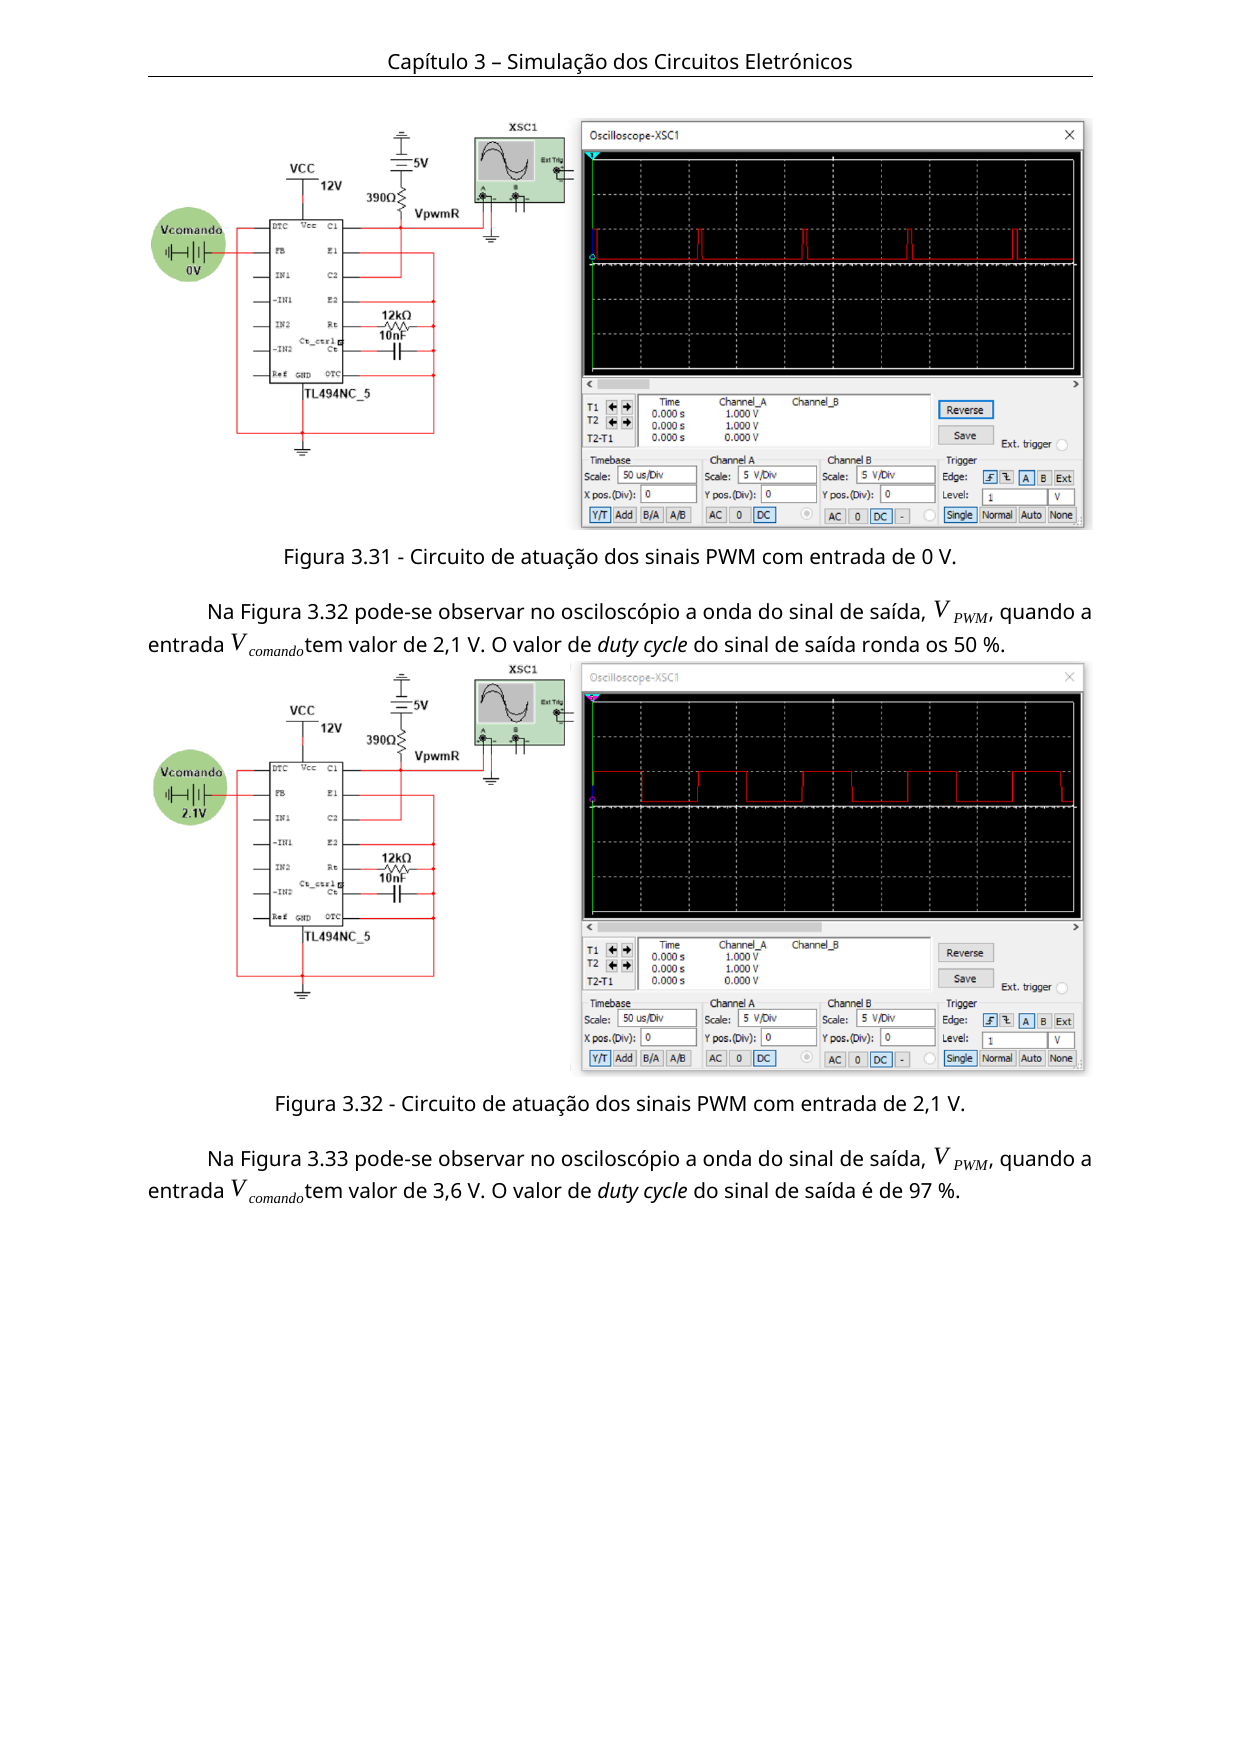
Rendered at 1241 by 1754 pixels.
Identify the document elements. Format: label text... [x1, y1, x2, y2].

picture [147, 118, 1093, 530]
picture [147, 661, 1093, 1077]
